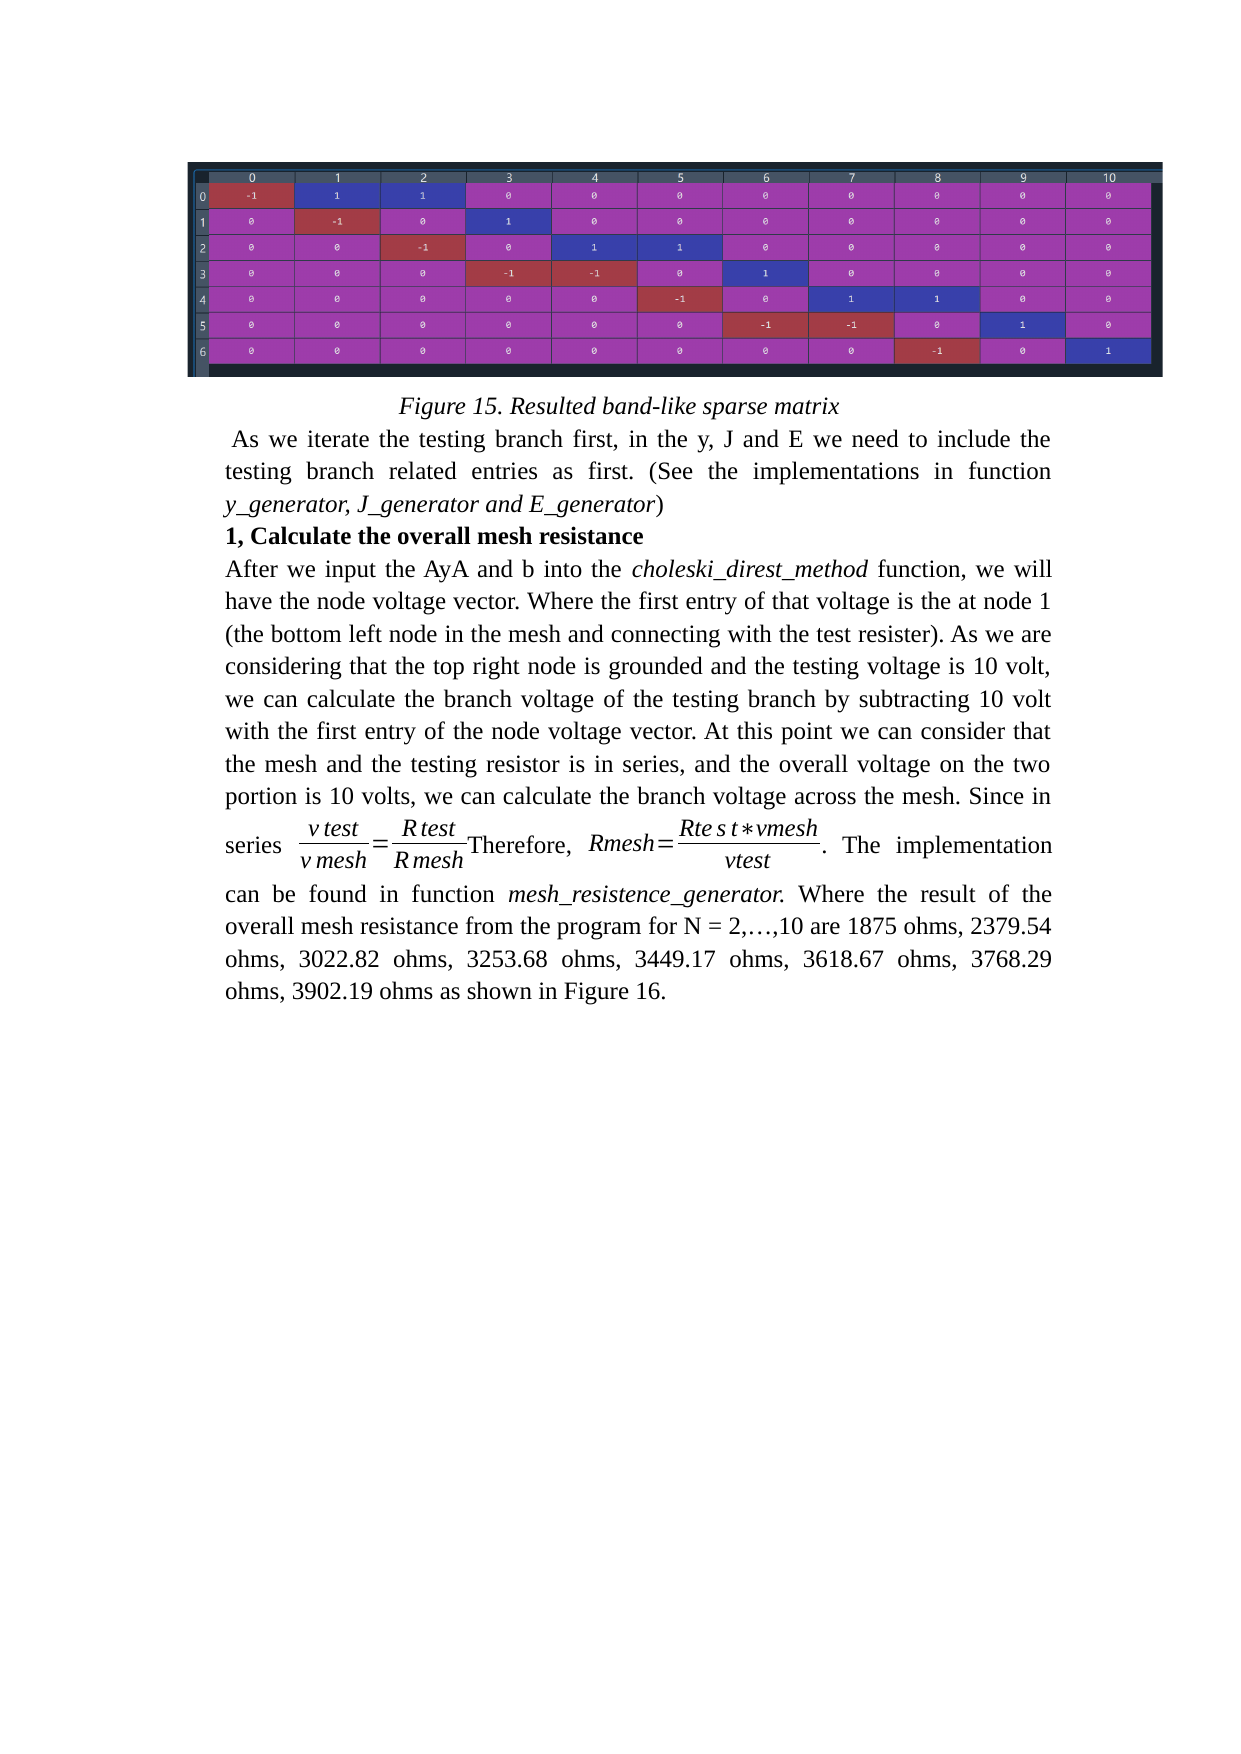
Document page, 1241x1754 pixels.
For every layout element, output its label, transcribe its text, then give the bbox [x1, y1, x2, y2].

list 1, Calculate the overall mesh resistance [225, 519, 1053, 552]
picture [187, 162, 1163, 377]
list After we input the AyA and b into the choleski_direst_method function, we will have the node voltage vector. Where the first entry of that voltage is the at node 1 (the bottom left node in the mesh and connecting with the test resister). As we are considering that the top right node is grounded and the testing voltage is 10 volt, we can calculate the branch voltage of the testing branch by subtracting 10 volt with the first entry of the node voltage vector. At this point we can consider that the mesh and the testing resistor is in series, and the overall voltage on the two portion is 10 volts, we can calculate the branch voltage across the mesh. Since in series Therefore, . The implementation can be found in function mesh_resistence_generator. Where the result of the overall mesh resistance from the program for N = 2,…,10 are 1875 ohms, 2379.54 ohms, 3022.82 ohms, 3253.68 ohms, 3449.17 ohms, 3618.67 ohms, 3768.29 ohms, 3902.19 ohms as shown in Figure 16. [225, 552, 1053, 1007]
text As we iterate the testing branch first, in the y, J and E we need to include the testing branch related entries as first. (See the implementations in function y_generator, J_generator and E_generator) [225, 422, 1053, 519]
text Figure 15. Resulted band-like sparse matrix [187, 389, 1053, 422]
